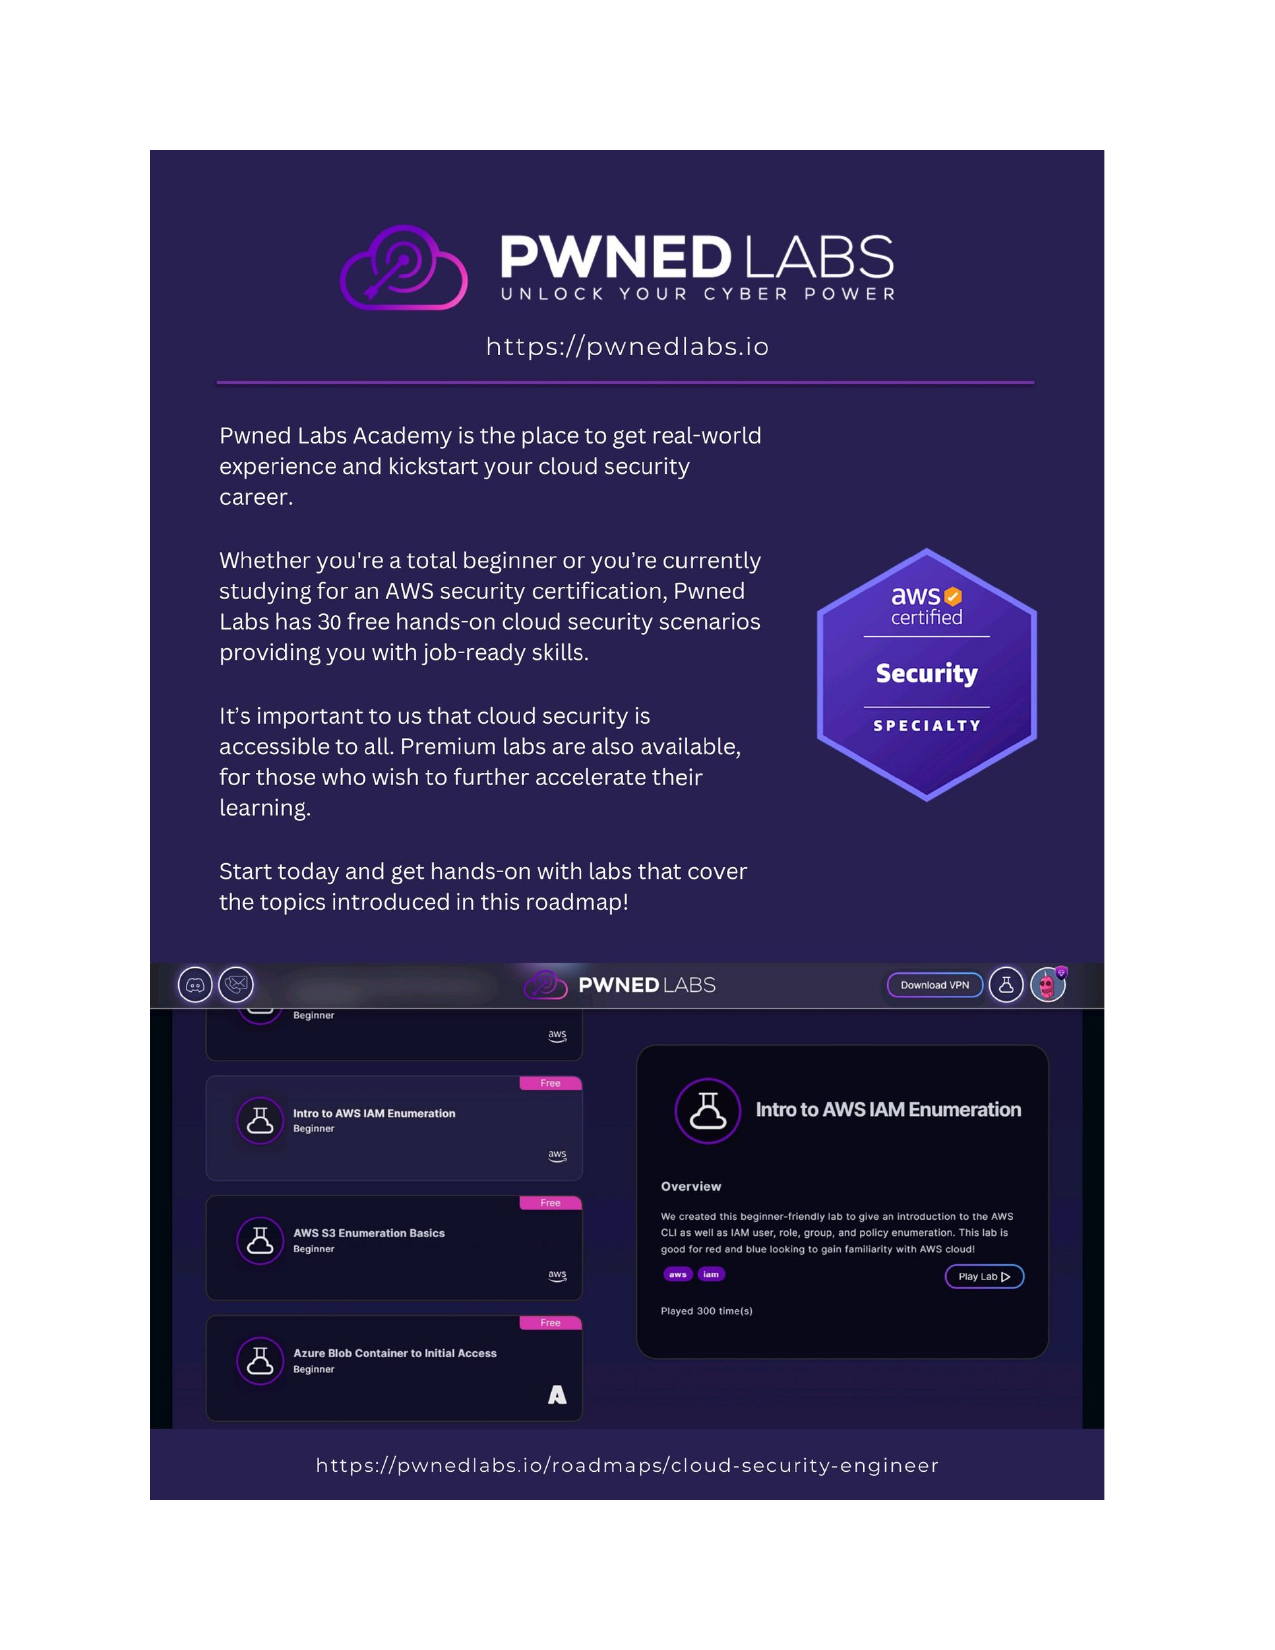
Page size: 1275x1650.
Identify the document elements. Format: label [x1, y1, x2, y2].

picture [150, 150, 1105, 1500]
